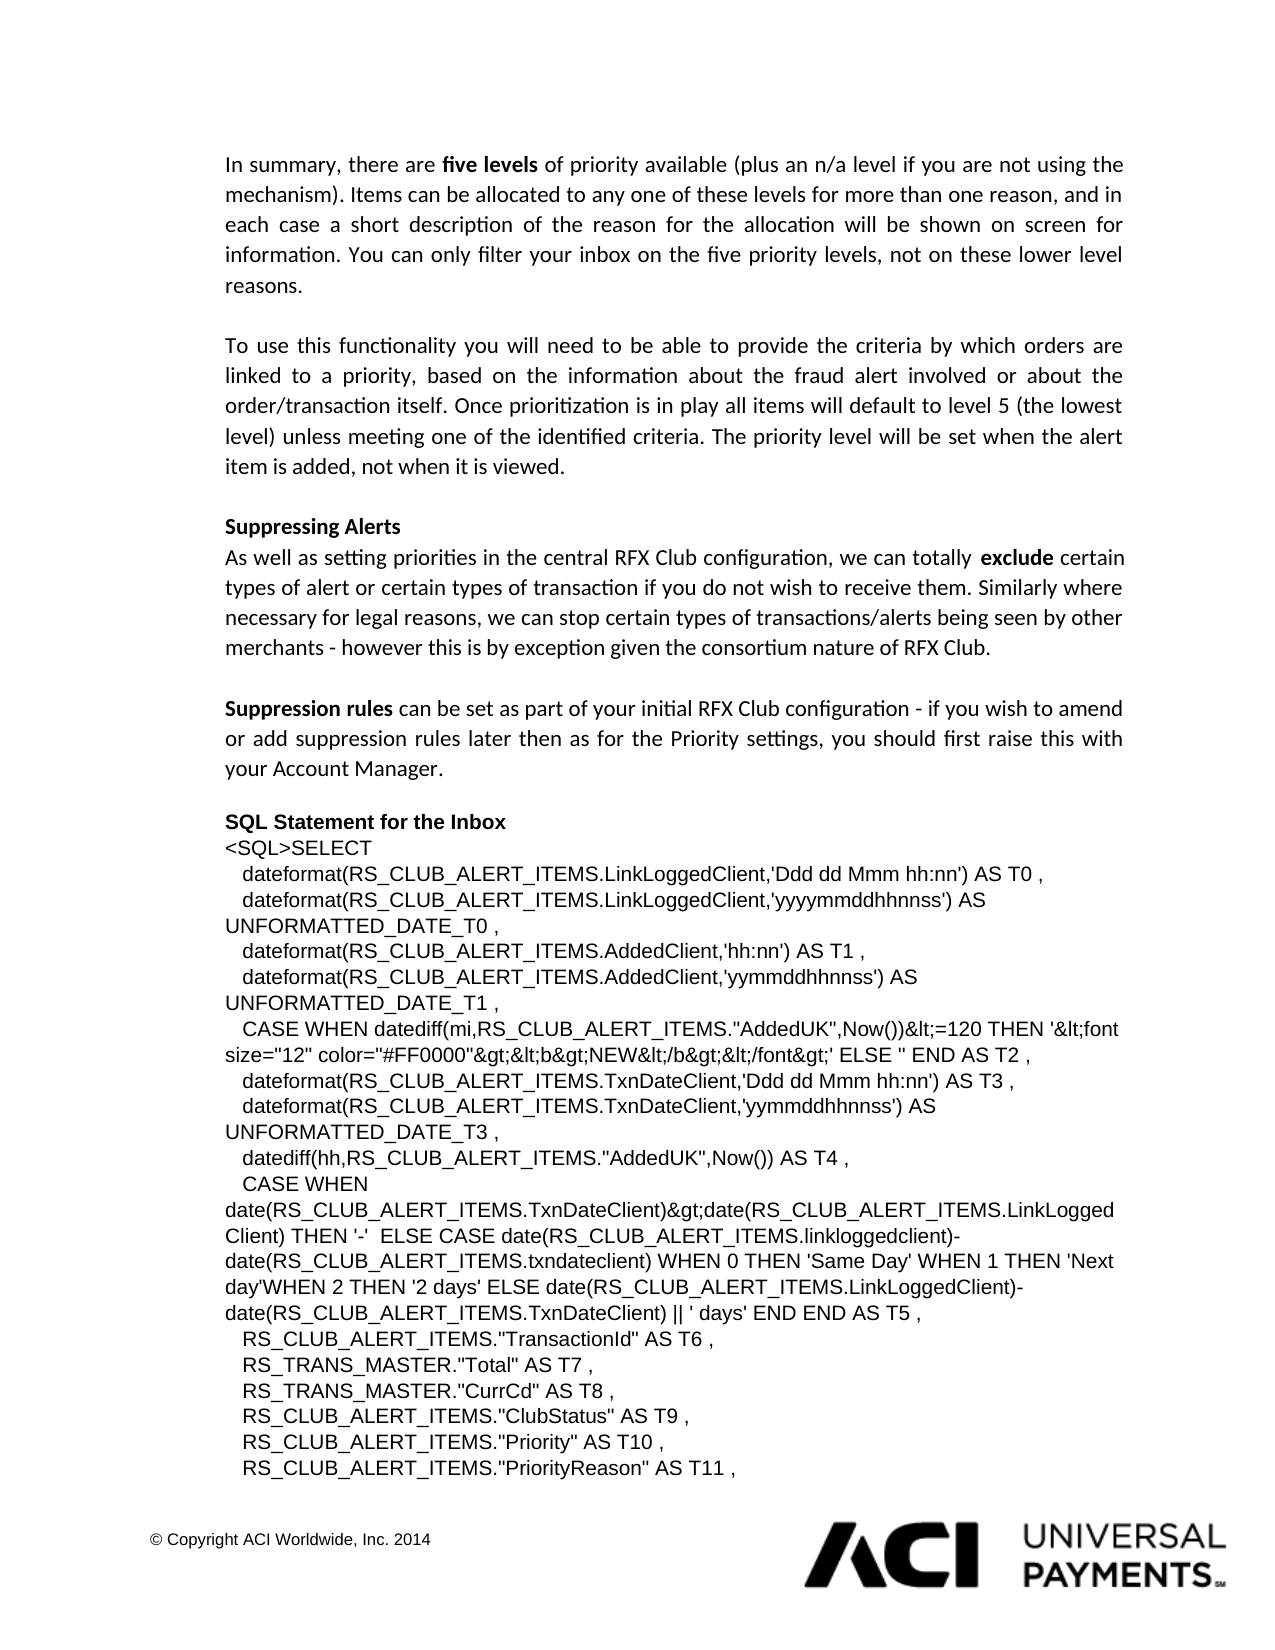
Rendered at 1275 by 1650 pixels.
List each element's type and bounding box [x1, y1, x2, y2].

picture [802, 1519, 1229, 1590]
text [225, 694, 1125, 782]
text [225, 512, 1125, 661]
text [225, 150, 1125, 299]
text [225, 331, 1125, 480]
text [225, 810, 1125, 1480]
